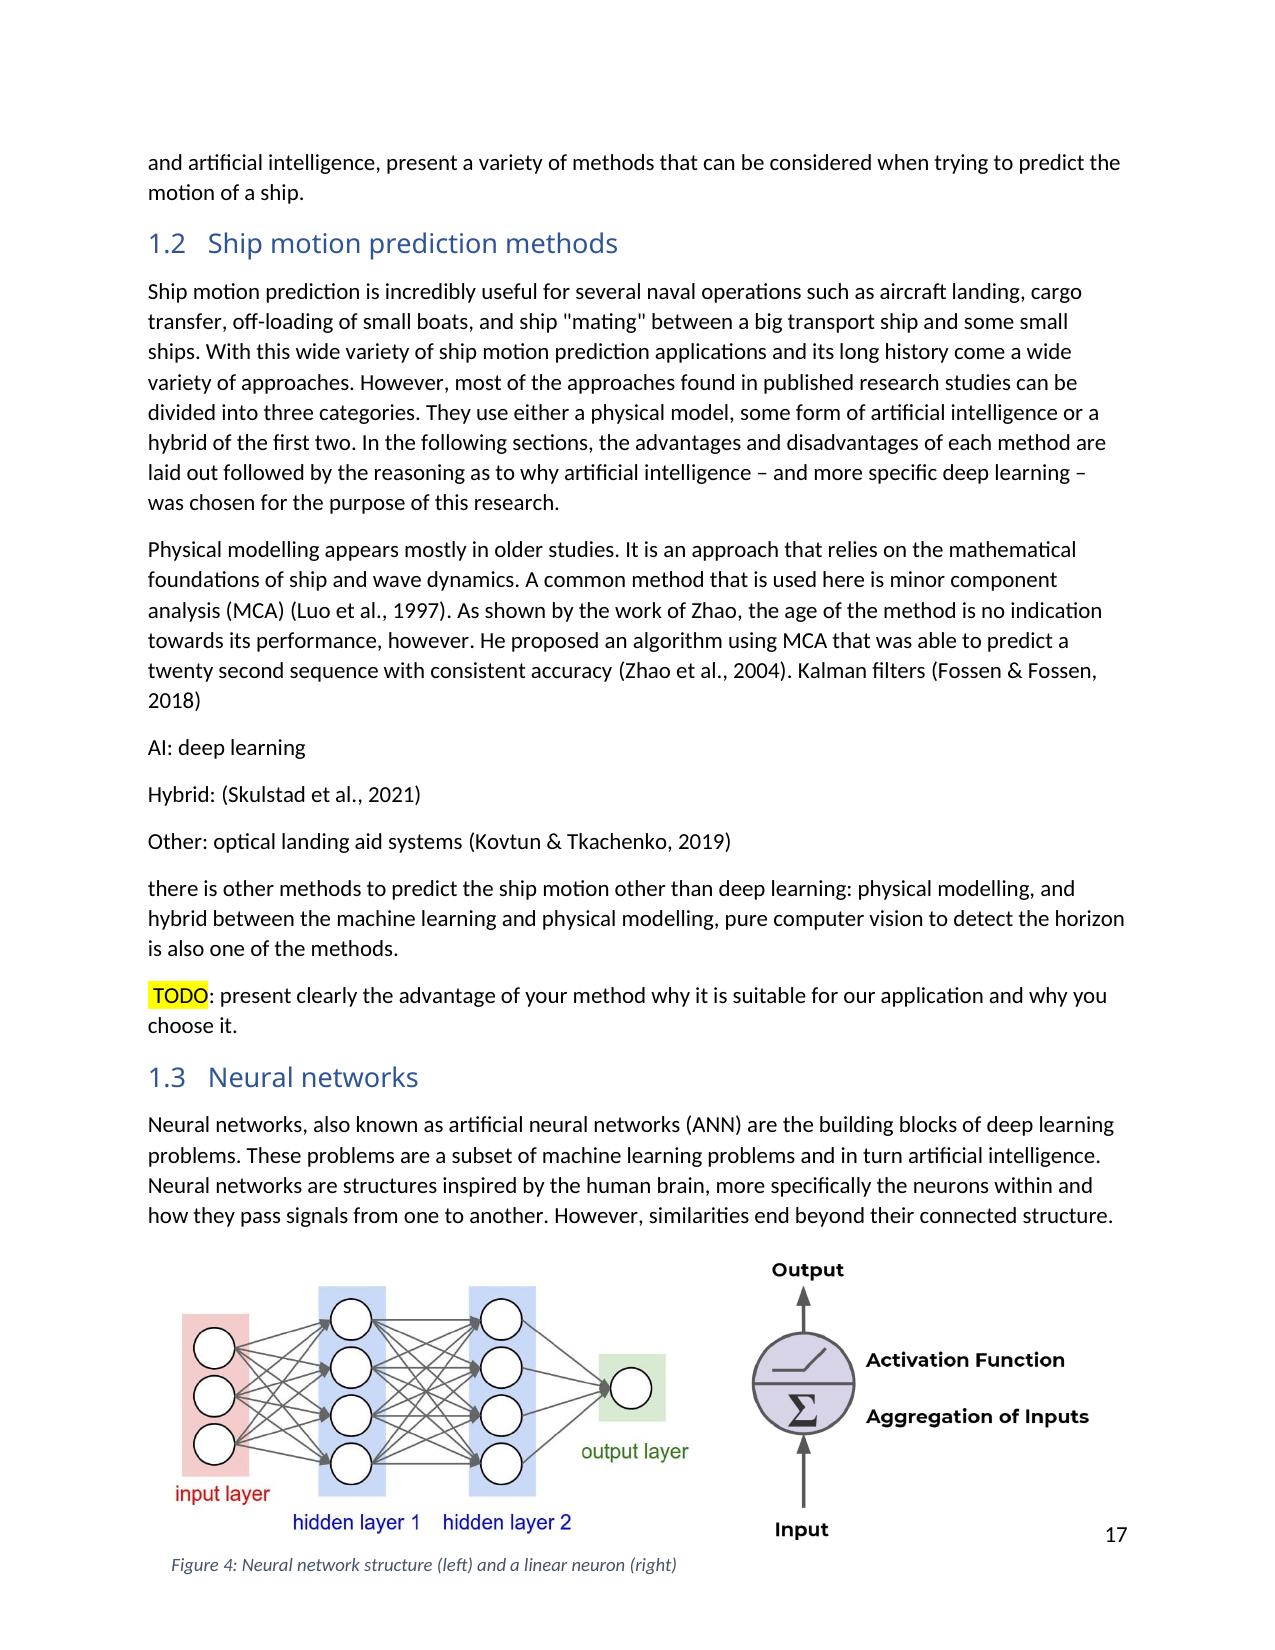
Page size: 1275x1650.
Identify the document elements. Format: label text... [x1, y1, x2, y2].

text TODO: present clearly the advantage of your method why it is suitable for our application and why you choose it. [148, 981, 1127, 1039]
text Neural networks, also known as artificial neural networks (ANN) are the building blocks of deep learning problems. These problems are a subset of machine learning problems and in turn artificial intelligence. Neural networks are structures inspired by the human brain, more specifically the neurons within and how they pass signals from one to another. However, similarities end beyond their connected structure. [148, 1111, 1127, 1229]
text Ship motion prediction is incredibly useful for several naval operations such as aircraft landing, cargo transfer, off-loading of small boats, and ship "mating" between a big transport ship and some small ships. With this wide variety of ship motion prediction applications and its long history come a wide variety of approaches. However, most of the approaches found in published research studies can be divided into three categories. They use either a physical model, some form of artificial intelligence or a hybrid of the first two. In the following sections, the advantages and disadvantages of each method are laid out followed by the reasoning as to why artificial intelligence – and more specific deep learning – was chosen for the purpose of this research. [148, 277, 1127, 516]
text Hybrid: [148, 780, 1127, 808]
picture [171, 1280, 692, 1537]
text there is other methods to predict the ship motion other than deep learning: physical modelling, and hybrid between the machine learning and physical modelling, pure computer vision to detect the horizon is also one of the methods. [148, 874, 1127, 962]
subtitle Ship motion prediction methods [148, 225, 1127, 262]
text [148, 148, 1127, 206]
picture [740, 1248, 1104, 1544]
subtitle Neural networks [148, 1058, 1127, 1095]
text Physical modelling appears mostly in older studies. It is an approach that relies on the mathematical foundations of ship and wave dynamics. A common method that is used here is minor component analysis (MCA) . As shown by the work of Zhao, the age of the method is no indication towards its performance, however. He proposed an algorithm using MCA that was able to predict a twenty second sequence with consistent accuracy . Kalman filters [148, 535, 1127, 714]
text AI: deep learning [148, 733, 1127, 761]
text Other: optical landing aid systems [148, 827, 1127, 855]
